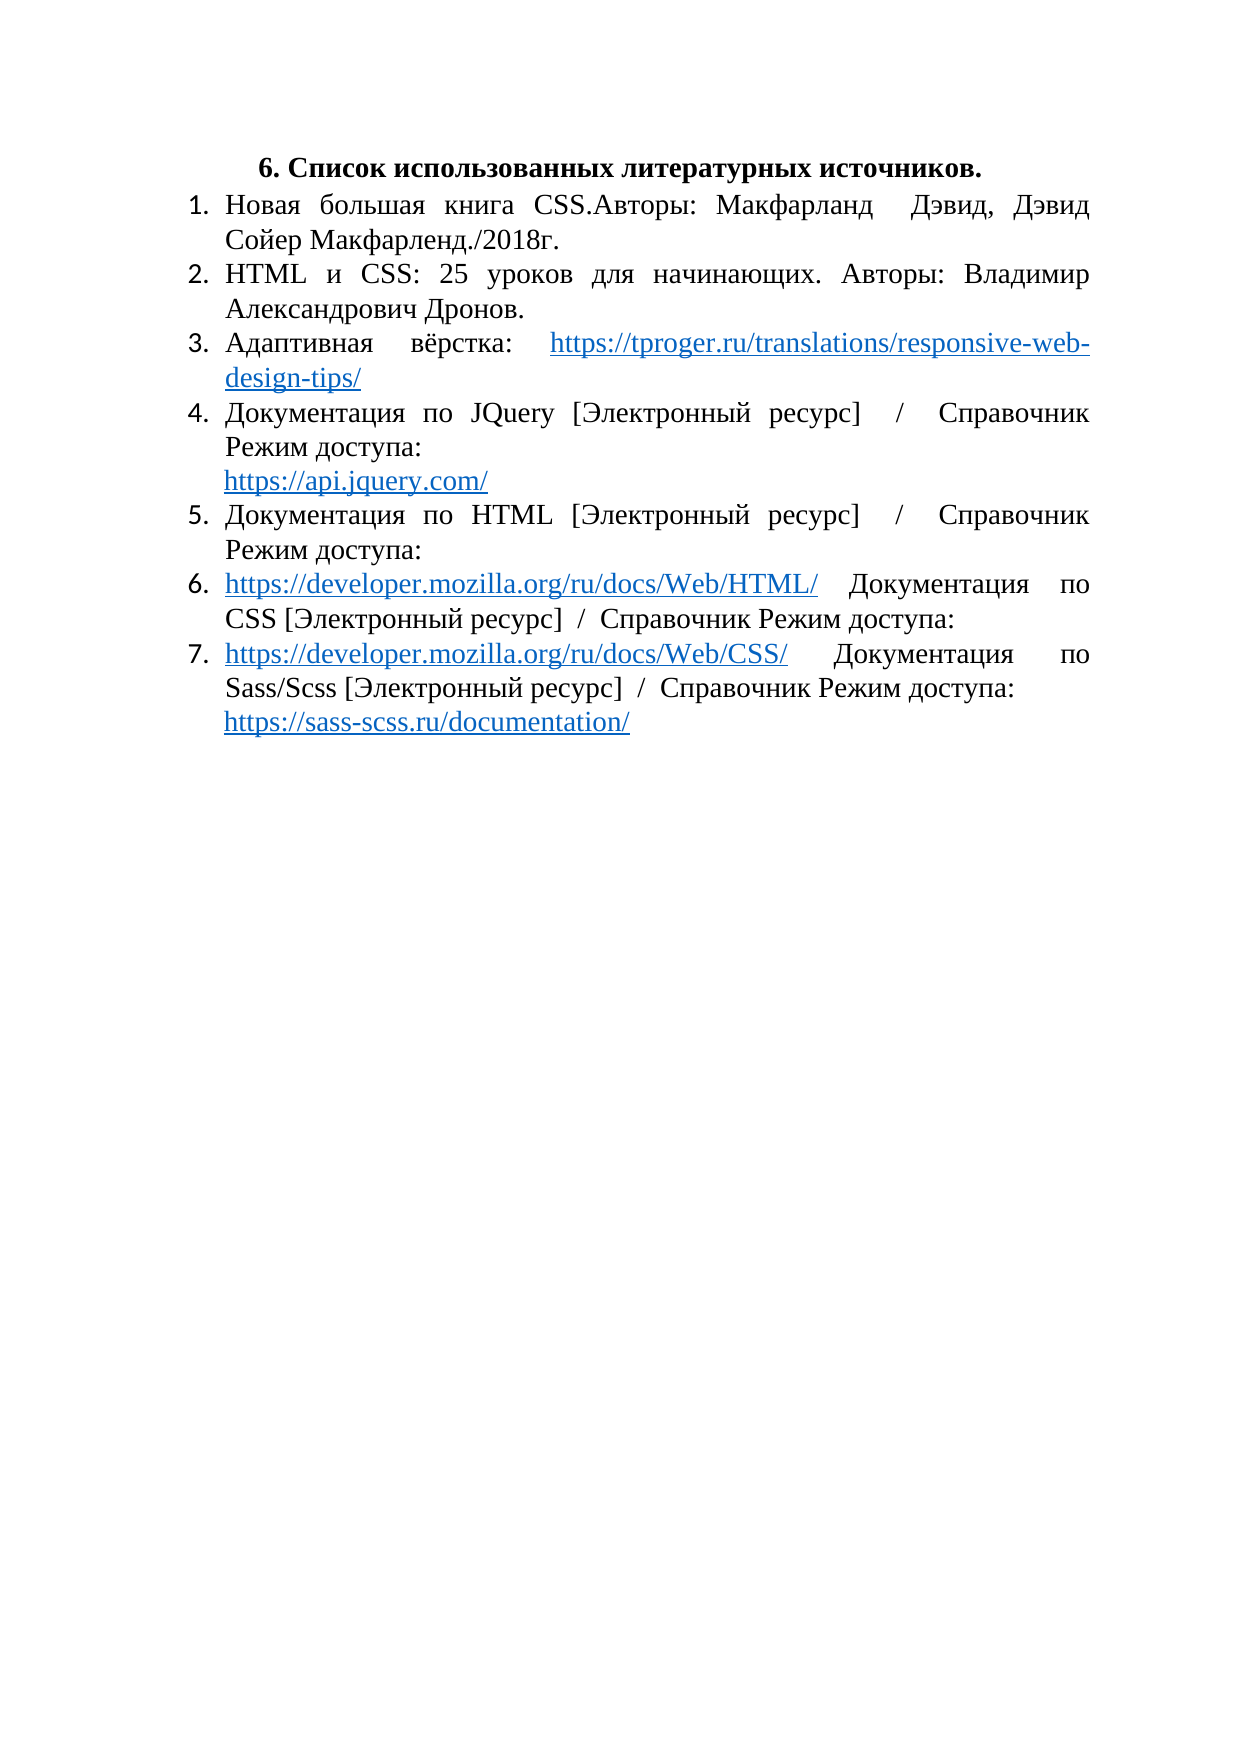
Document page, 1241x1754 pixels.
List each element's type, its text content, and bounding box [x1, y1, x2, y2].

text 6. Список использованных литературных источников. [150, 150, 1090, 183]
text https://api.jquery.com/ [150, 463, 1090, 496]
list https://developer.mozilla.org/ru/docs/Web/HTML/ Документация по CSS [Электронный ресурс] / Справочник Режим доступа: [187, 566, 1090, 635]
list https://developer.mozilla.org/ru/docs/Web/CSS/ Документация по Sass/Scss [Электронный ресурс] / Справочник Режим доступа: [187, 635, 1090, 704]
list Документация по JQuery [Электронный ресурс] / Справочник Режим доступа: [187, 394, 1090, 463]
list Документация по HTML [Электронный ресурс] / Справочник Режим доступа: [187, 496, 1090, 566]
list Новая большая книга CSS.Авторы: Макфарланд Дэвид, Дэвид Сойер Макфарленд./2018г. [187, 186, 1090, 255]
list Адаптивная вёрстка: https://tproger.ru/translations/responsive-web-design-tips/ [187, 324, 1090, 394]
list HTML и CSS: 25 уроков для начинающих. Авторы: Владимир Александрович Дронов. [187, 255, 1090, 324]
text https://sass-scss.ru/documentation/ [150, 704, 1090, 737]
